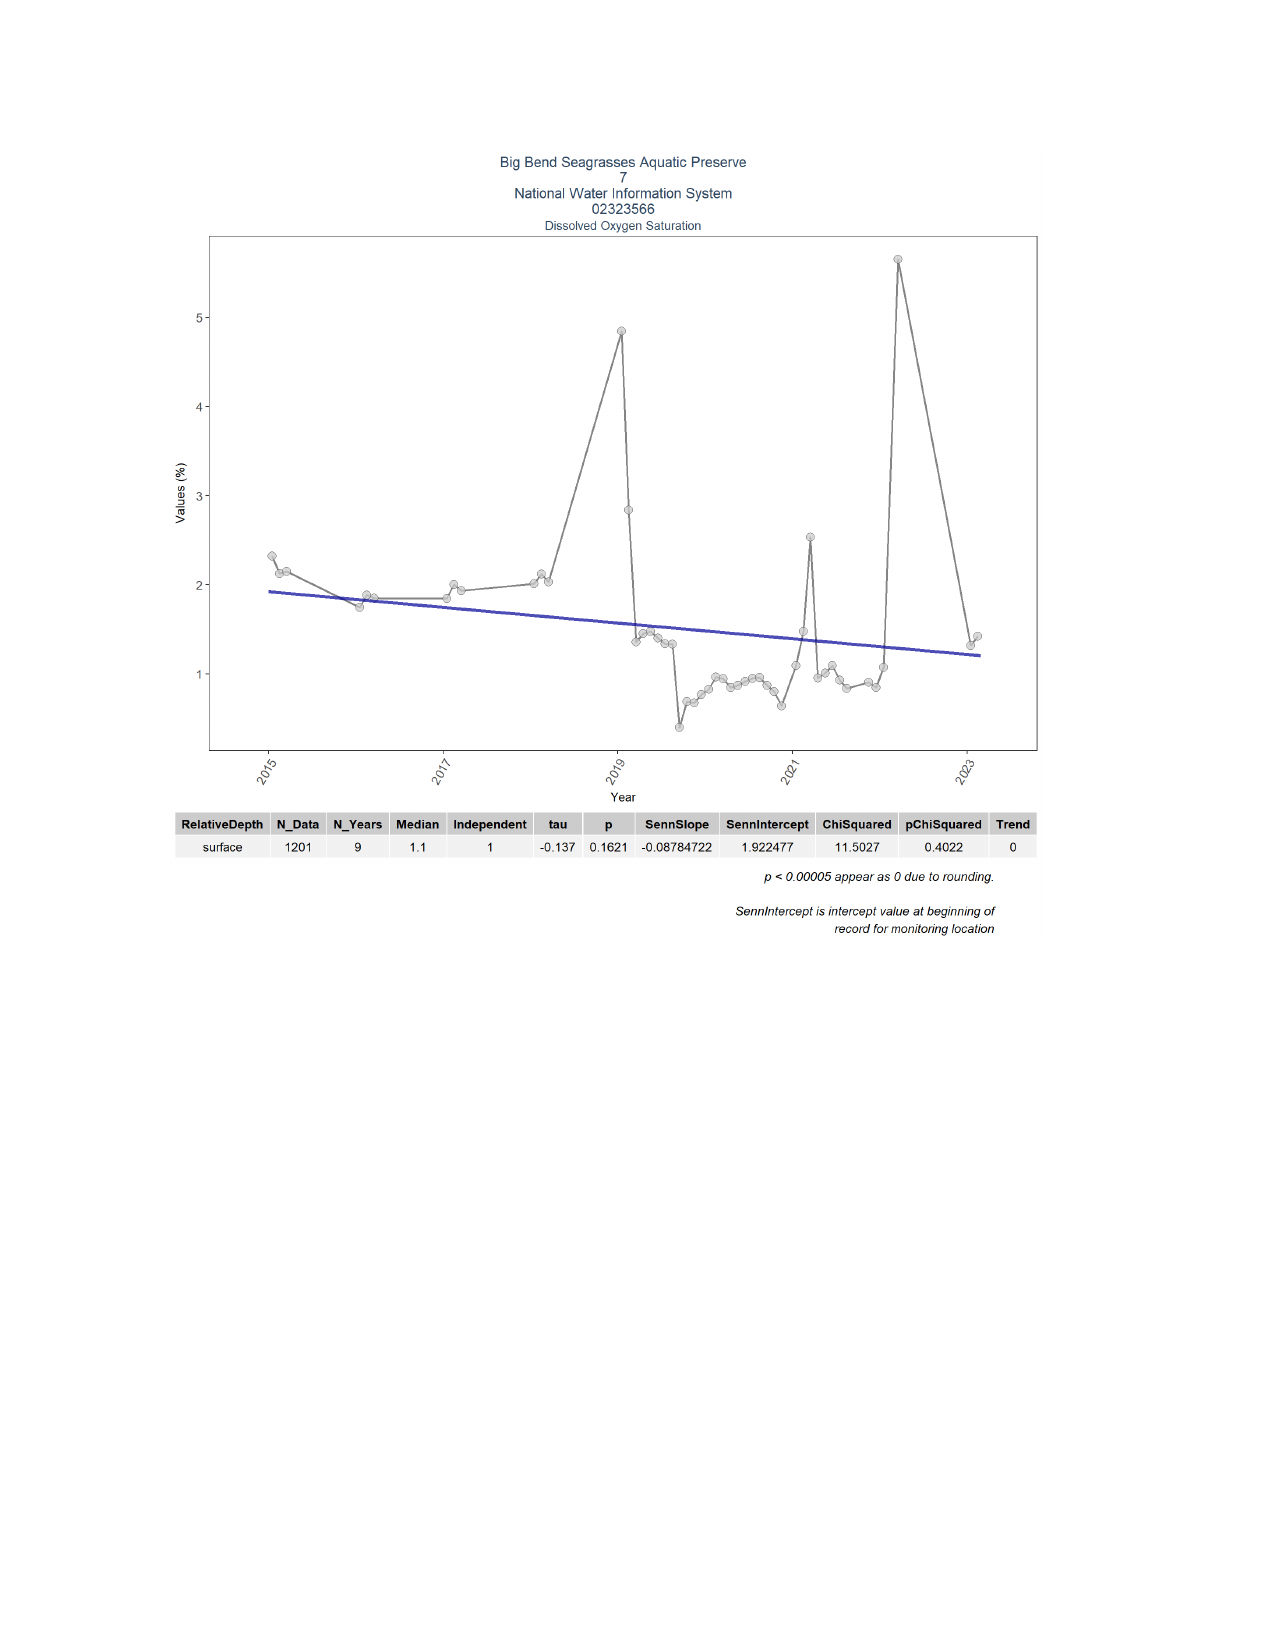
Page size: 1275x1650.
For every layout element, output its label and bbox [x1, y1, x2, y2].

picture [168, 150, 1044, 938]
